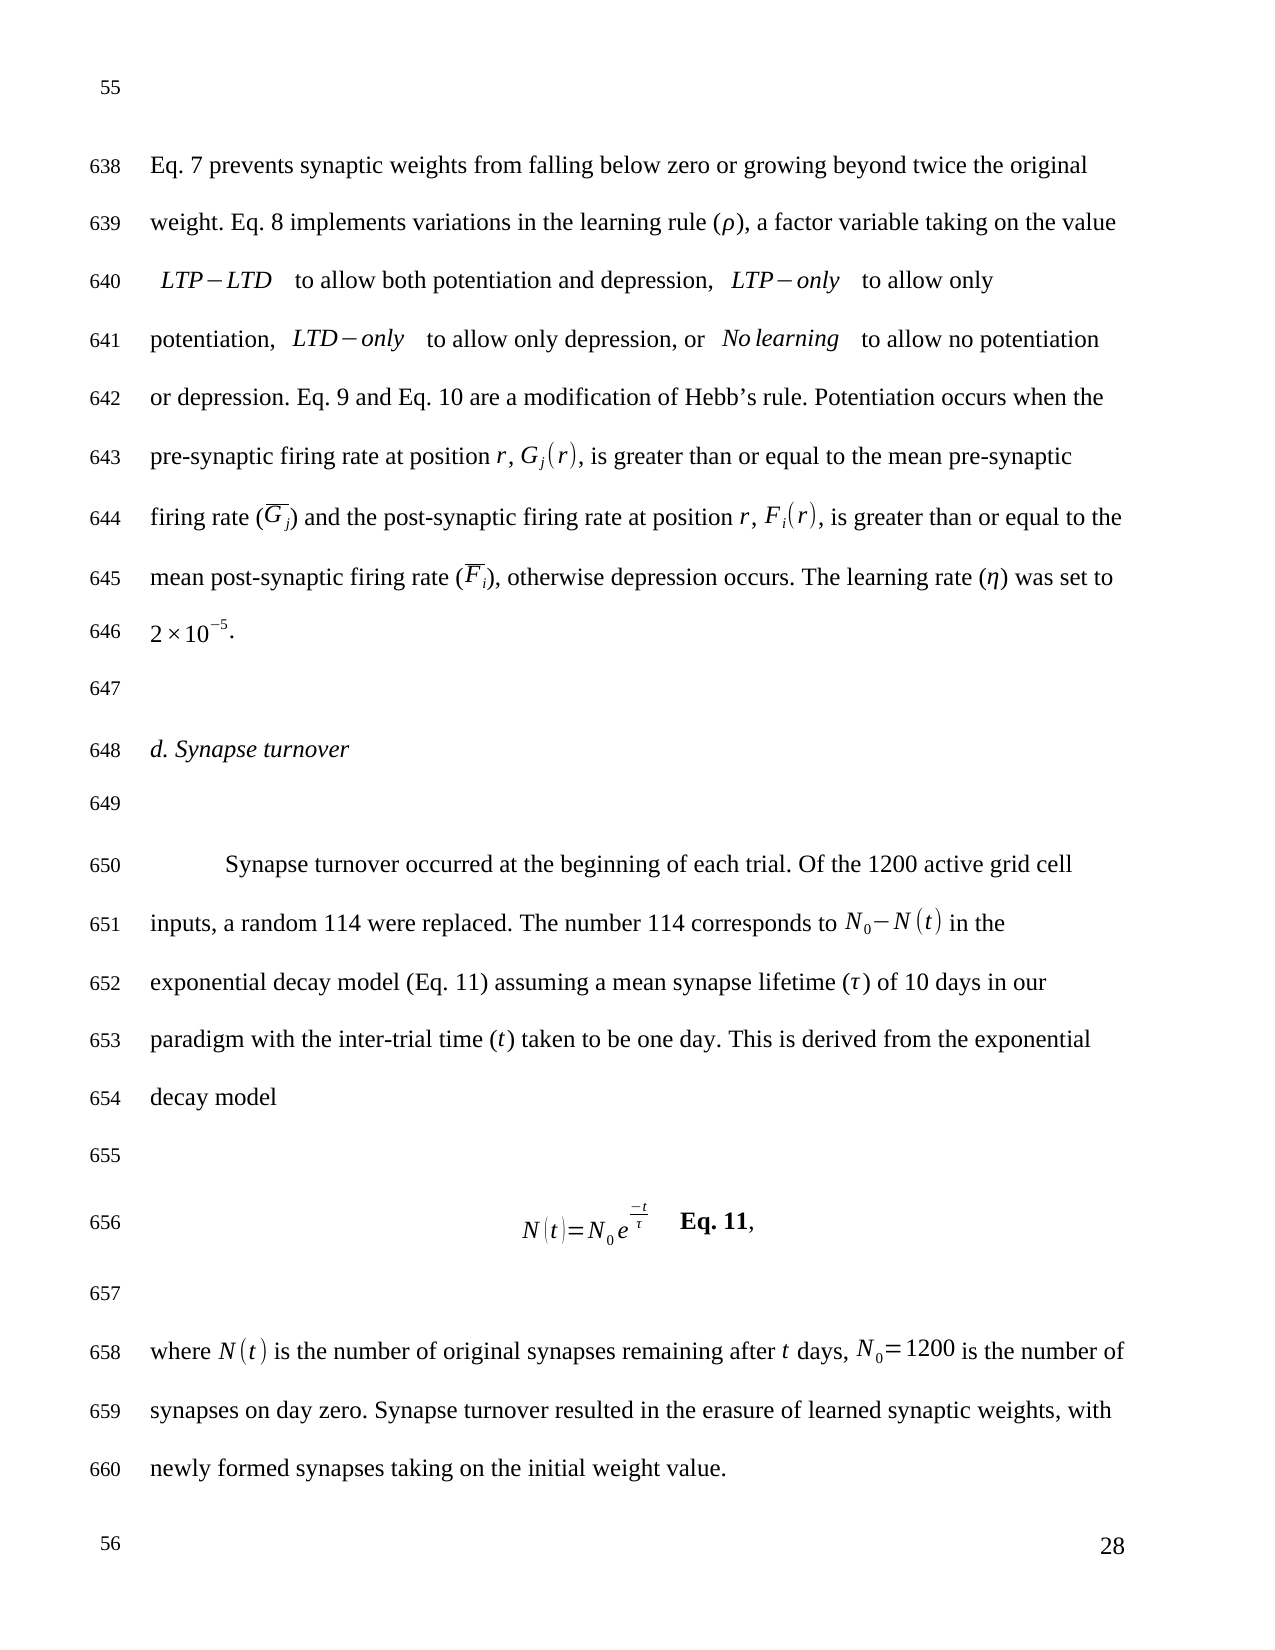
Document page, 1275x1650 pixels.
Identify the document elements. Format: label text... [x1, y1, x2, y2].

text Eq. 7 prevents synaptic weights from falling below zero or growing beyond twice the original weight. Eq. 8 implements variations in the learning rule (), a factor variable taking on the value to allow both potentiation and depression, to allow only potentiation, to allow only depression, or to allow no potentiation or depression. Eq. 9 and Eq. 10 are a modification of Hebb’s rule. Potentiation occurs when the pre-synaptic firing rate at position , , is greater than or equal to the mean pre-synaptic firing rate () and the post-synaptic firing rate at position , , is greater than or equal to the mean post-synaptic firing rate (), otherwise depression occurs. The learning rate () was set to . [150, 150, 1125, 647]
text Synapse turnover occurred at the beginning of each trial. Of the 1200 active grid cell inputs, a random 114 were replaced. The number 114 corresponds to in the exponential decay model (Eq. 11) assuming a mean synapse lifetime () of 10 days in our paradigm with the inter-trial time () taken to be one day. This is derived from the exponential decay model [150, 849, 1125, 1111]
text Eq. 11, [150, 1197, 1125, 1249]
text d. Synapse turnover [150, 734, 1125, 762]
text where is the number of original synapses remaining after days, is the number of synapses on day zero. Synapse turnover resulted in the erasure of learned synaptic weights, with newly formed synapses taking on the initial weight value. [150, 1335, 1125, 1481]
